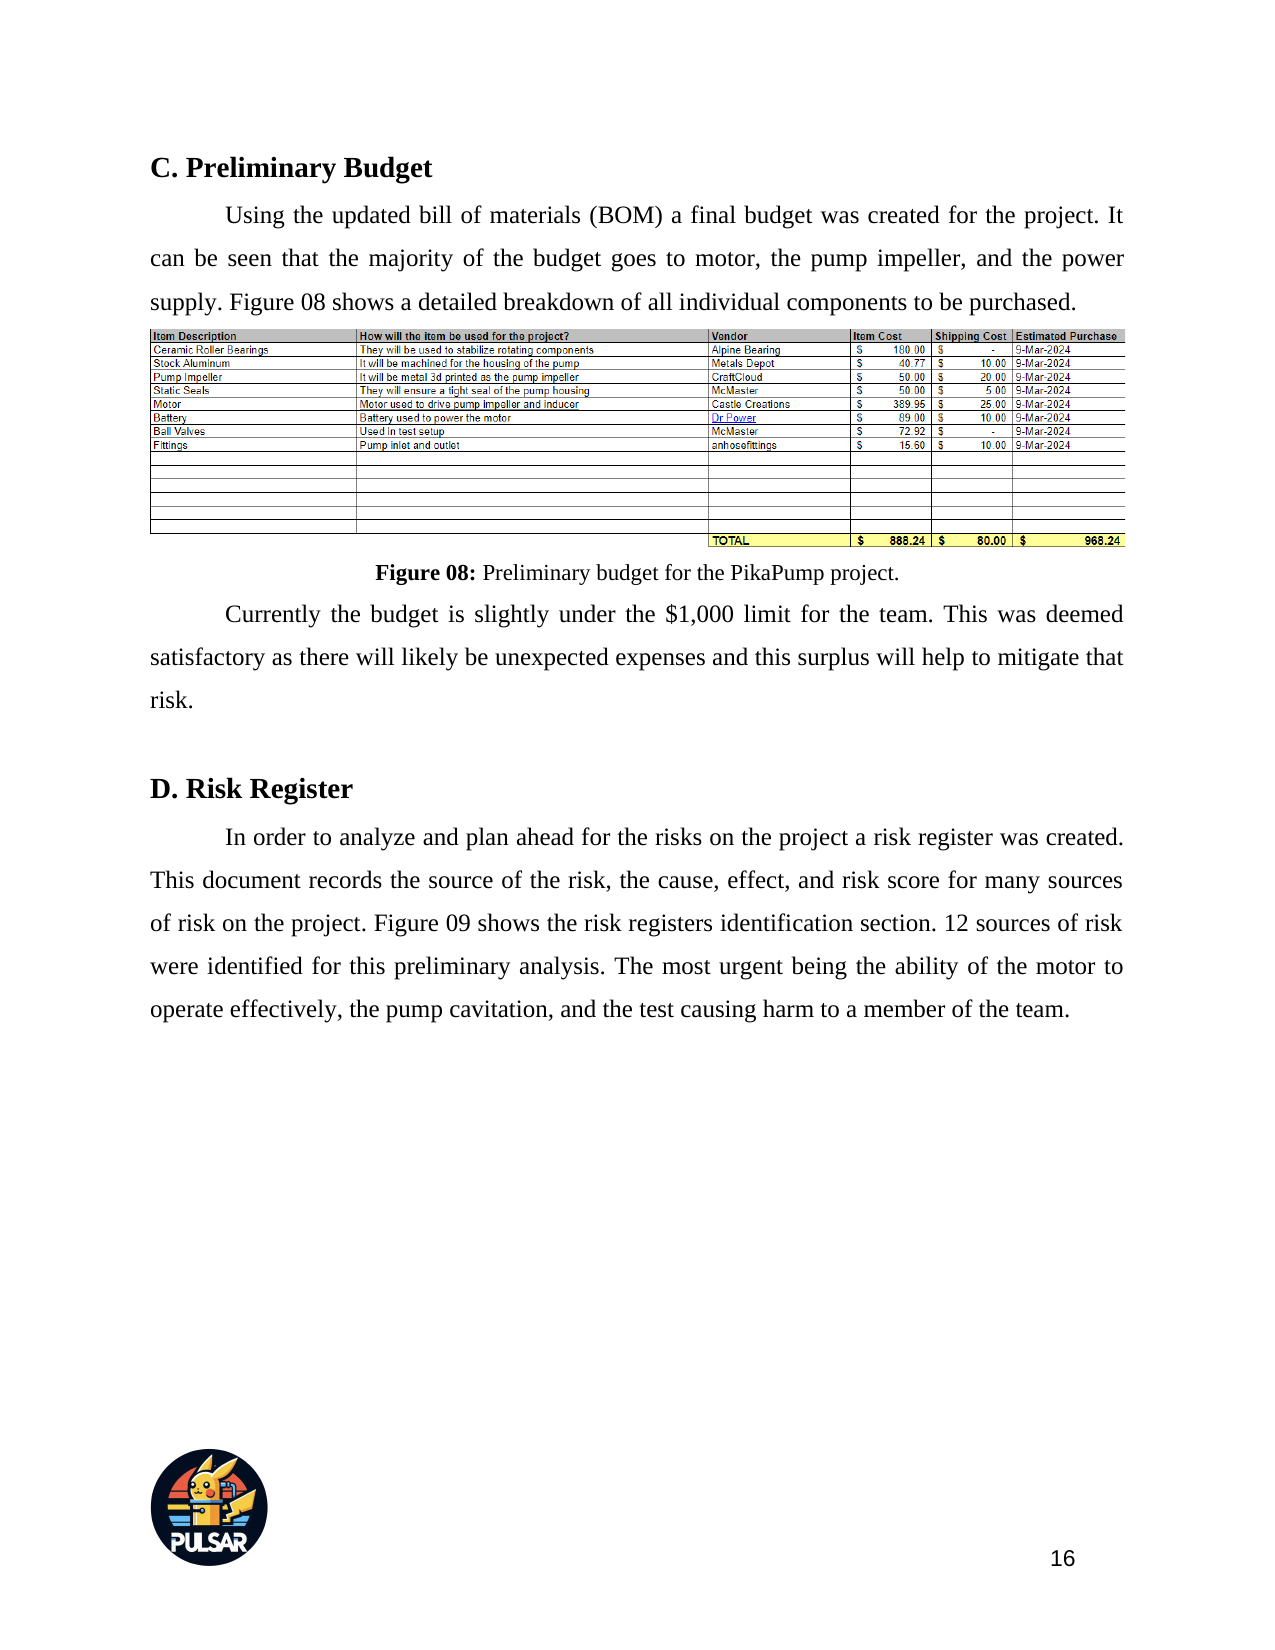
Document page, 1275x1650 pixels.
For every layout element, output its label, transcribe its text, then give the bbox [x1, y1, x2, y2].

picture [150, 329, 1125, 547]
picture [150, 1448, 268, 1567]
text Using the updated bill of materials (BOM) a final budget was created for the project. It can be seen that the majority of the budget goes to motor, the pump impeller, and the power supply. Figure 08 shows a detailed breakdown of all individual components to be purchased. [150, 200, 1125, 315]
text Currently the budget is slightly under the $1,000 limit for the team. This was deemed satisfactory as there will likely be unexpected expenses and this surplus will help to mitigate that risk. [150, 599, 1125, 714]
text Figure 08: Preliminary budget for the PikaPump project. [150, 559, 1125, 586]
text C. Preliminary Budget [150, 150, 1125, 183]
text D. Risk Register [150, 771, 1125, 805]
text In order to analyze and plan ahead for the risks on the project a risk register was created. This document records the source of the risk, the cause, effect, and risk score for many sources of risk on the project. Figure 09 shows the risk registers identification section. 12 sources of risk were identified for this preliminary analysis. The most urgent being the ability of the motor to operate effectively, the pump cavitation, and the test causing harm to a member of the team. [150, 822, 1125, 1023]
